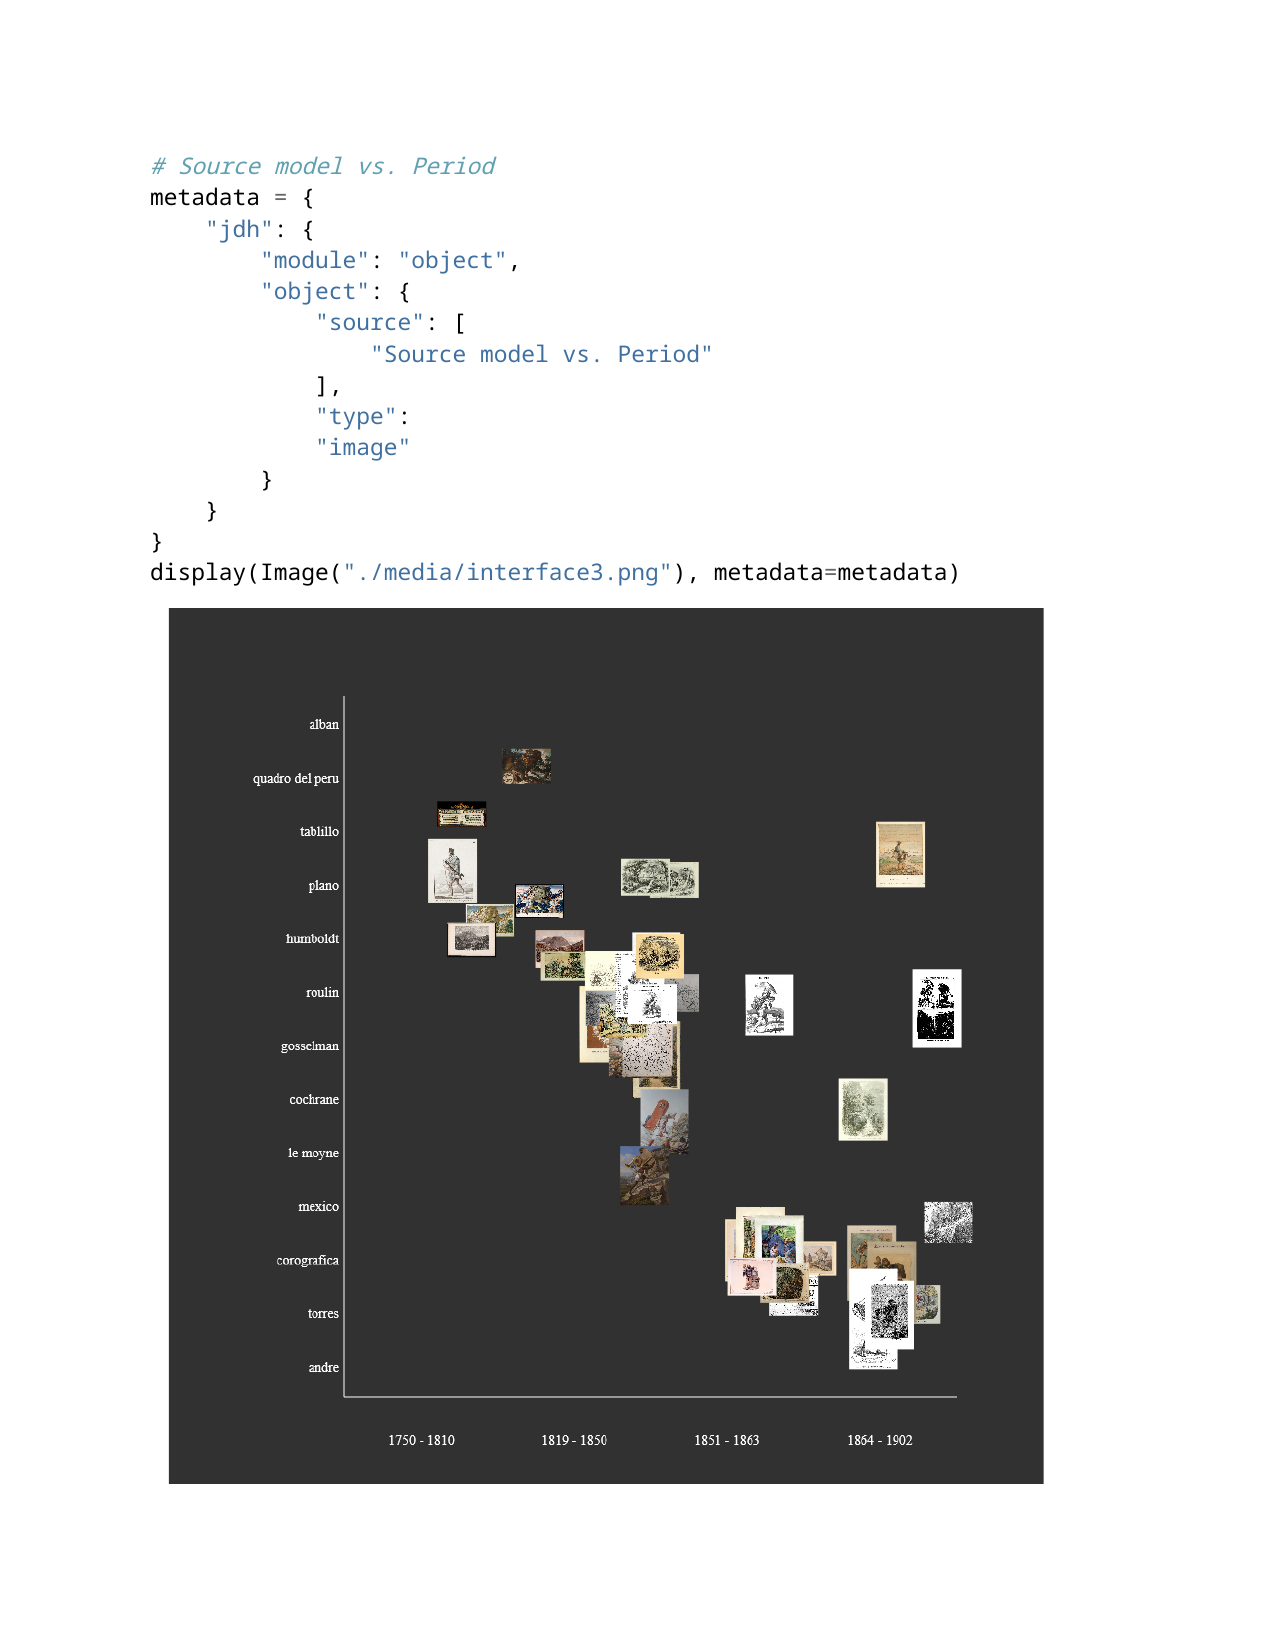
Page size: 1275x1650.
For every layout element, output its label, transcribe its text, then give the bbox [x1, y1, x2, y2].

text # Source model vs. Period metadata = { "jdh": { "module": "object", "object": { "source": [ "Source model vs. Period" ], "type": "image" } } } display(Image("./media/interface3.png"), metadata=metadata) [150, 150, 1125, 587]
picture [168, 608, 1044, 1484]
